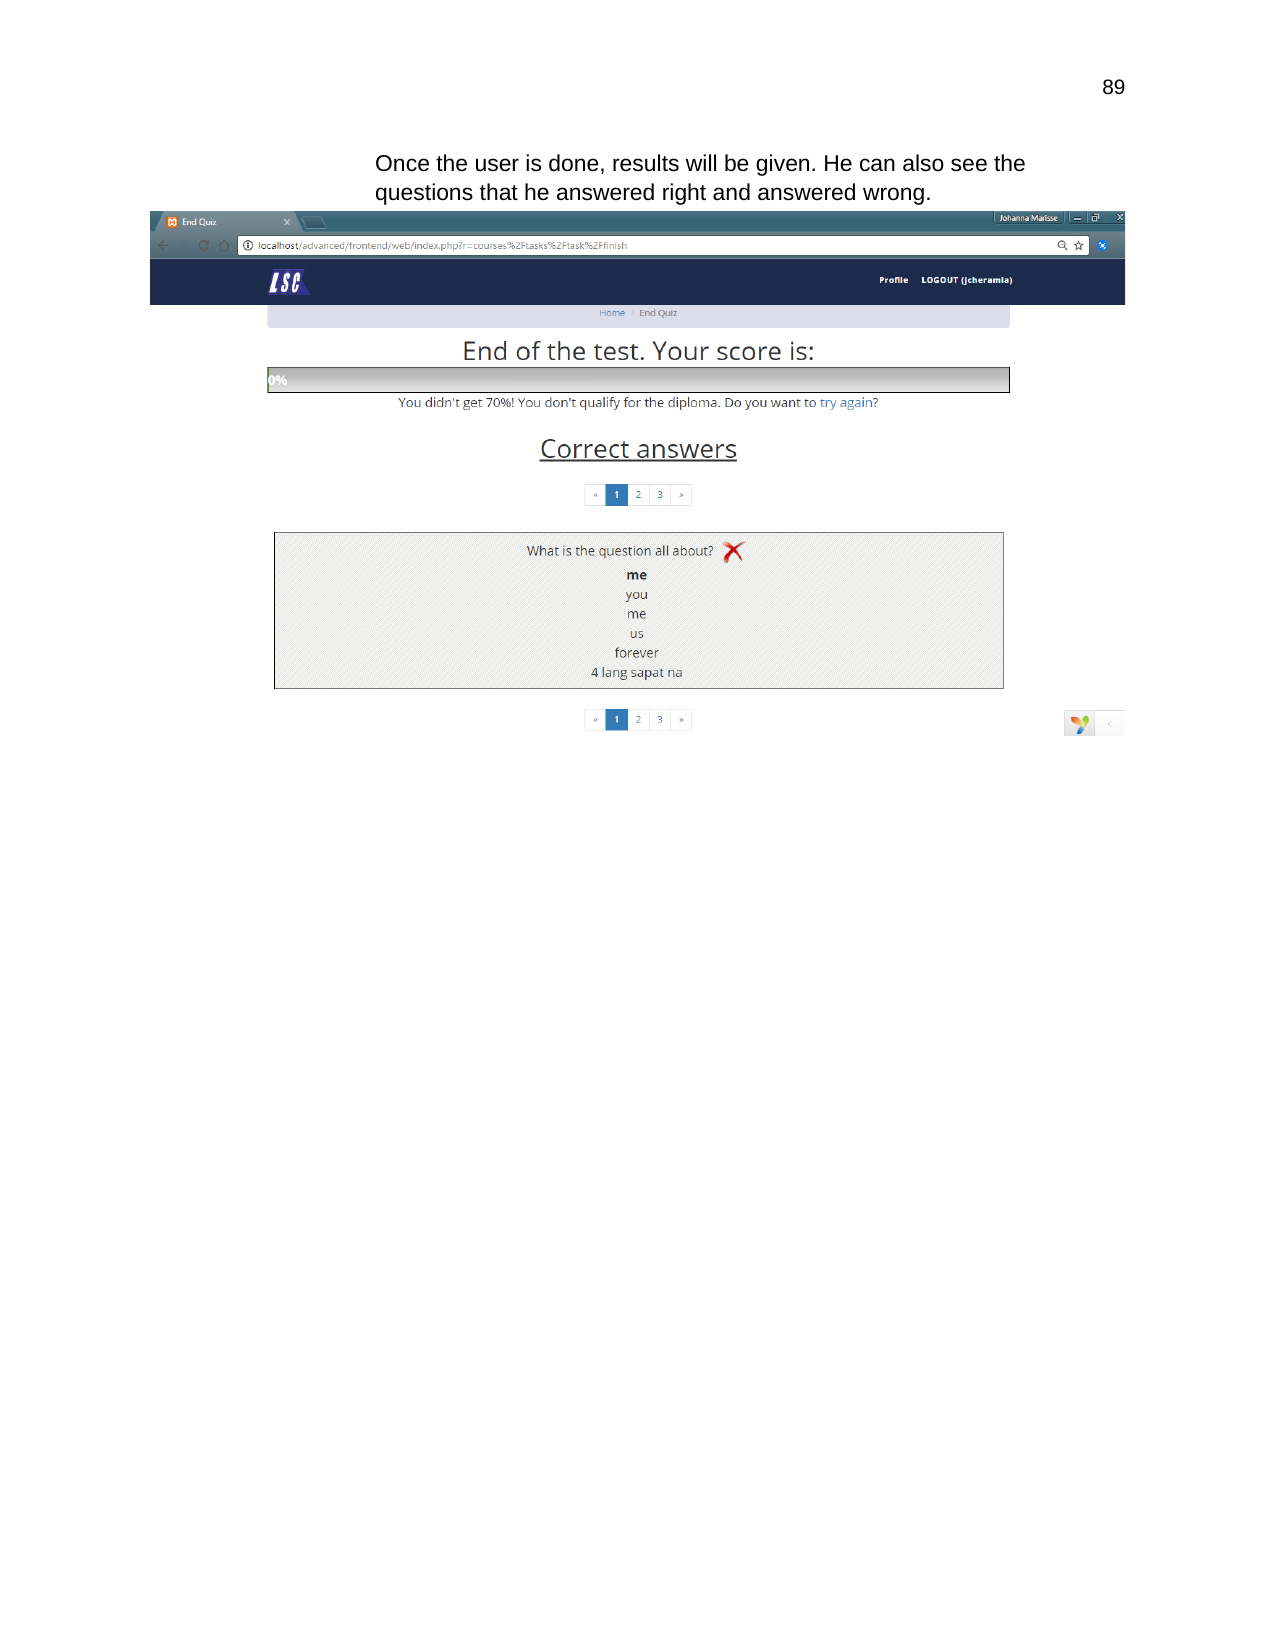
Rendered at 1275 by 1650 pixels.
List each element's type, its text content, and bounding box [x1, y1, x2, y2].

text Once the user is done, results will be given. He can also see the questions that he answered right and answered wrong. [375, 150, 1125, 205]
picture [150, 211, 1125, 736]
